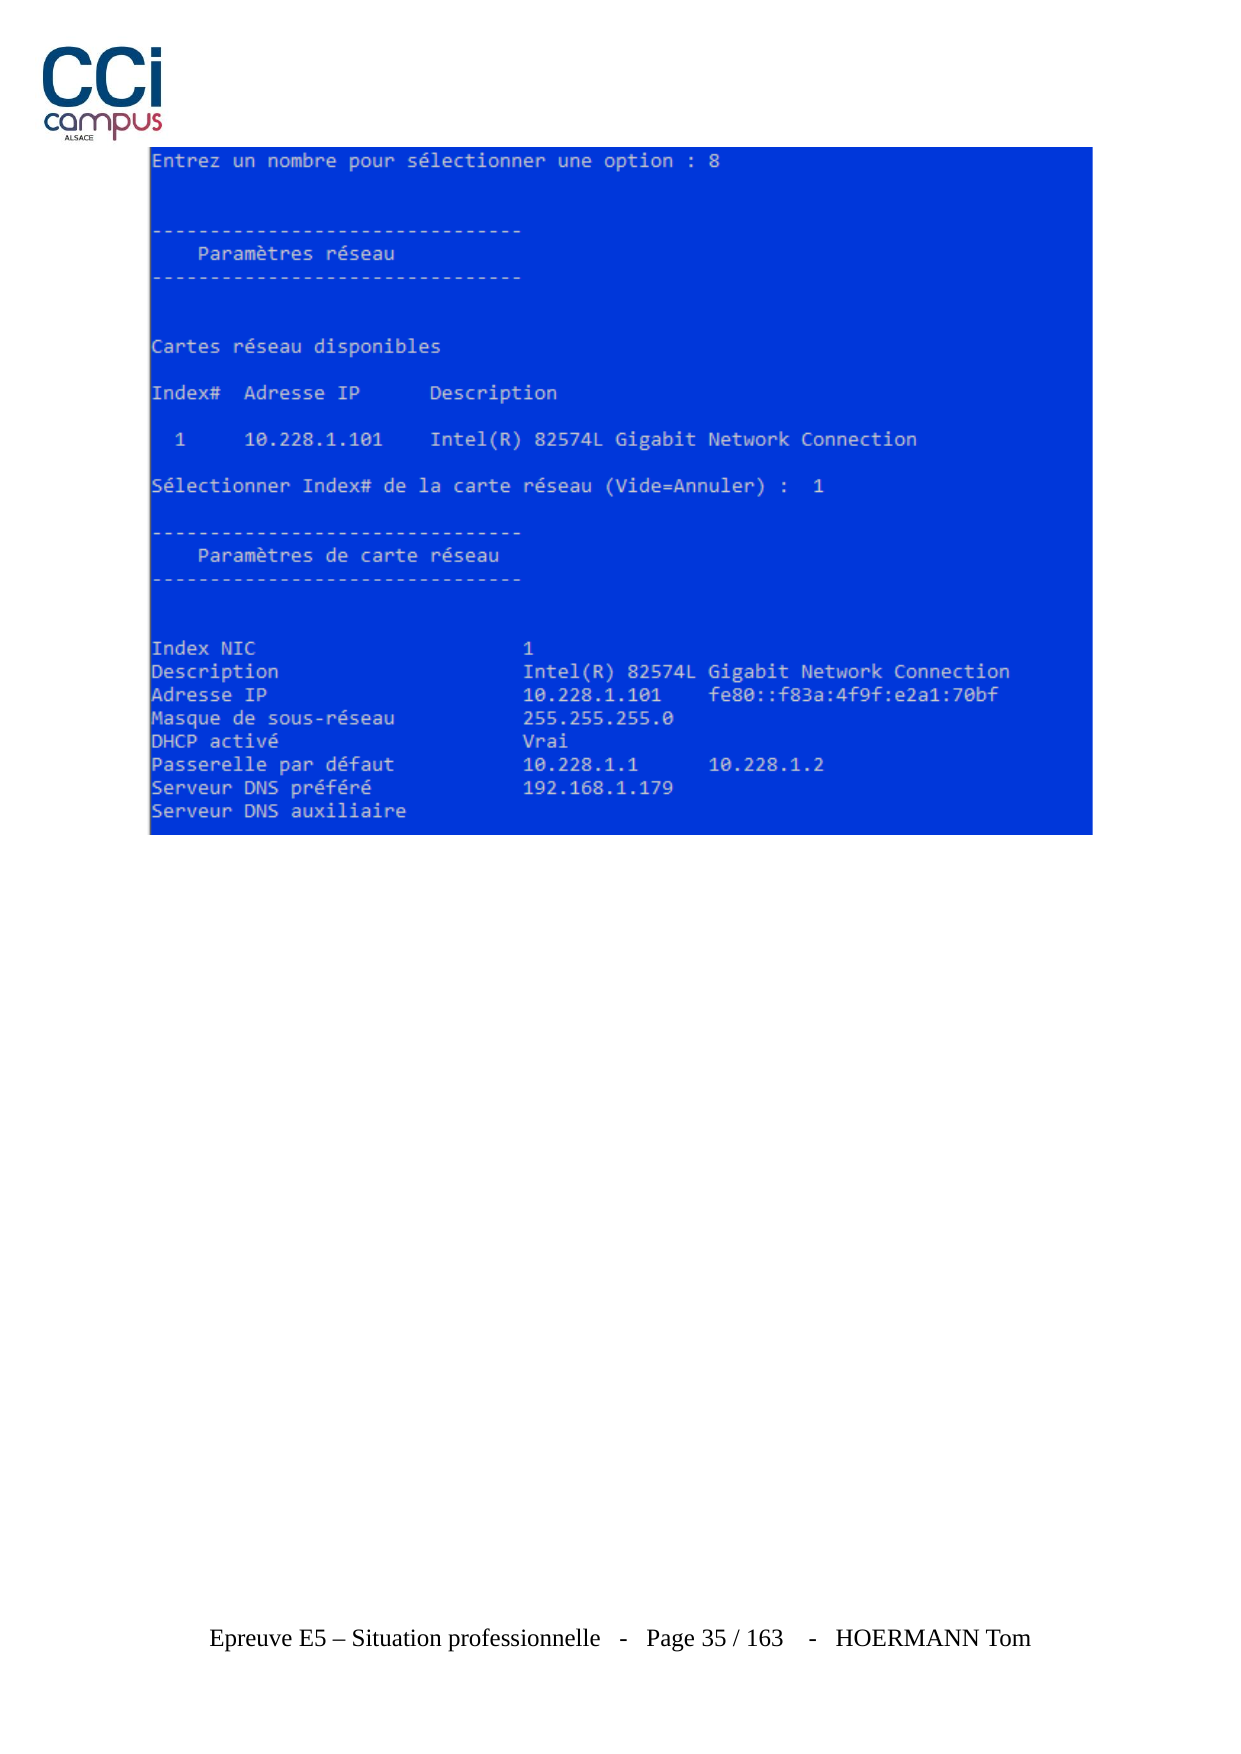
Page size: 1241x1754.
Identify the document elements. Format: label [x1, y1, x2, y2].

picture [35, 26, 1093, 835]
